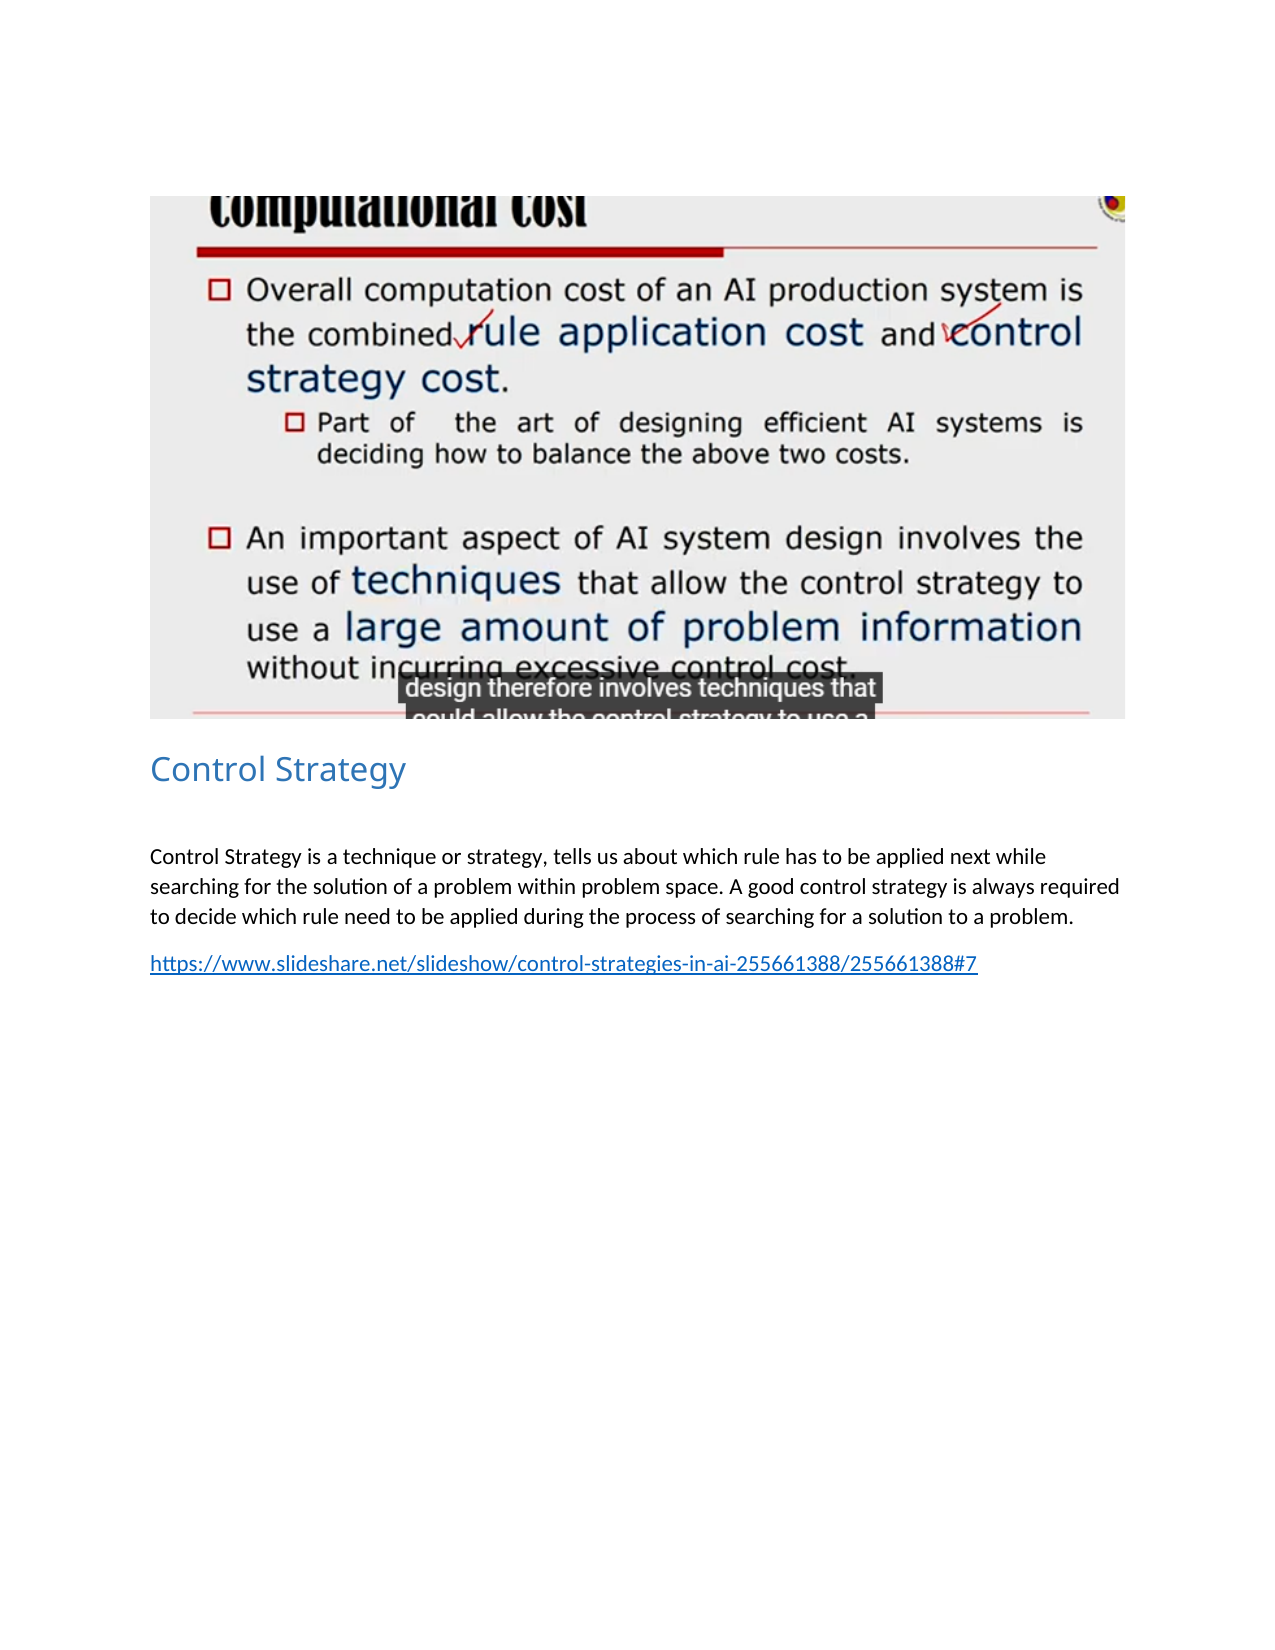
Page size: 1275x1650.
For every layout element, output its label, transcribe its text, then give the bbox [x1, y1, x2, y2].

text Control Strategy is a technique or strategy, tells us about which rule has to be applied next while searching for the solution of a problem within problem space. A good control strategy is always required to decide which rule need to be applied during the process of searching for a solution to a problem. [150, 842, 1125, 930]
picture [150, 196, 1125, 719]
subtitle Control Strategy [150, 746, 1125, 791]
text https://www.slideshare.net/slideshow/control-strategies-in-ai-255661388/255661388#7 [150, 949, 1125, 977]
